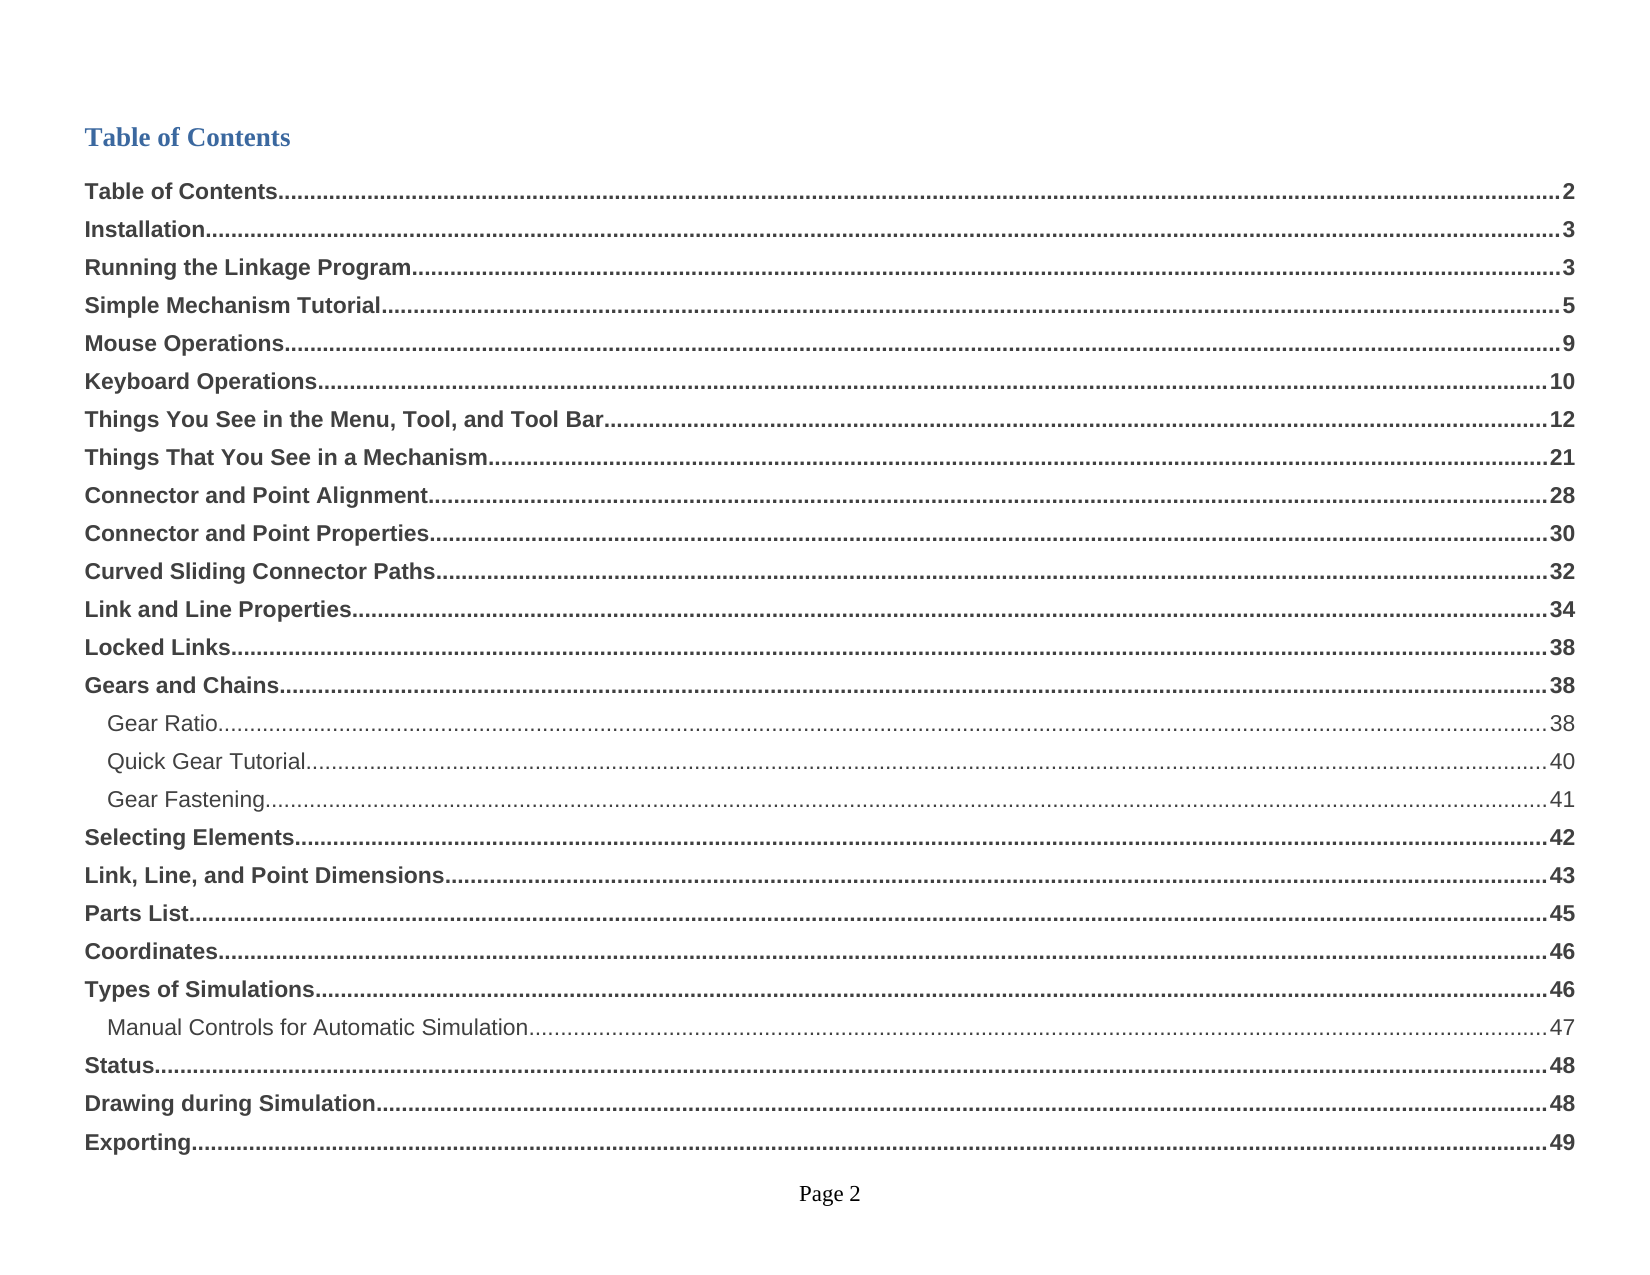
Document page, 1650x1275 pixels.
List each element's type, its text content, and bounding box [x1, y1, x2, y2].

subtitle Table of Contents [84, 121, 1575, 152]
text Link and Line Properties 34 [84, 596, 1575, 622]
text Simple Mechanism Tutorial 5 [84, 292, 1575, 318]
text Curved Sliding Connector Paths 32 [84, 558, 1575, 584]
text Things That You See in a Mechanism 21 [84, 444, 1575, 470]
text Quick Gear Tutorial 40 [107, 748, 1575, 774]
text Coordinates 46 [84, 938, 1575, 965]
text Connector and Point Alignment 28 [84, 482, 1575, 508]
text Running the Linkage Program 3 [84, 254, 1575, 280]
text Parts List 45 [84, 900, 1575, 927]
text Mouse Operations 9 [84, 330, 1575, 356]
text Exporting 49 [84, 1128, 1575, 1155]
text Keyboard Operations 10 [84, 368, 1575, 394]
text Manual Controls for Automatic Simulation 47 [107, 1014, 1575, 1041]
text Gear Fastening 41 [107, 786, 1575, 813]
text Connector and Point Properties 30 [84, 520, 1575, 546]
text Types of Simulations 46 [84, 976, 1575, 1003]
text Gear Ratio 38 [107, 710, 1575, 737]
text Gears and Chains 38 [84, 672, 1575, 698]
text Locked Links 38 [84, 634, 1575, 661]
text Table of Contents 2 [84, 178, 1575, 204]
text Installation 3 [84, 216, 1575, 242]
text Selecting Elements 42 [84, 824, 1575, 851]
text Things You See in the Menu, Tool, and Tool Bar 12 [84, 406, 1575, 432]
text Link, Line, and Point Dimensions 43 [84, 862, 1575, 889]
text Status 48 [84, 1052, 1575, 1079]
text Drawing during Simulation 48 [84, 1090, 1575, 1117]
